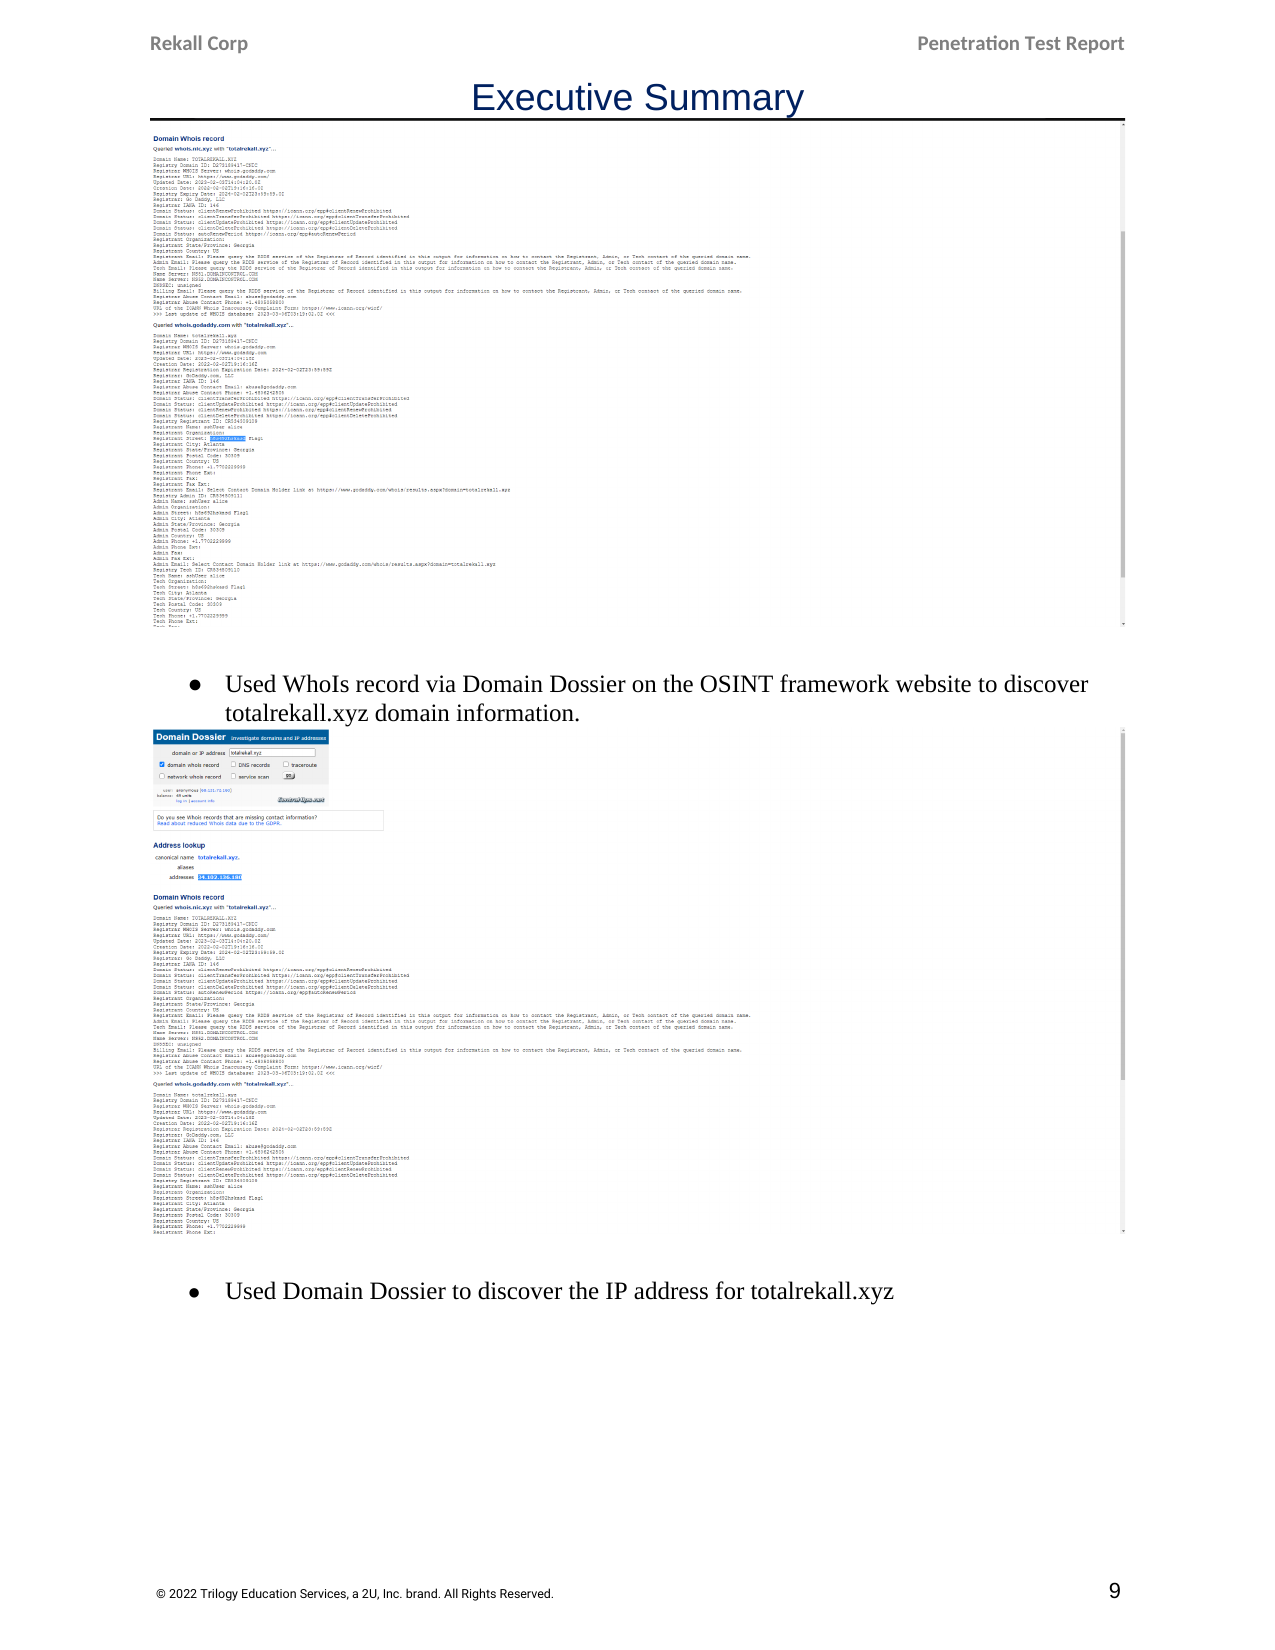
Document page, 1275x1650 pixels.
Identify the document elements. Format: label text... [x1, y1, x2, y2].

picture [150, 727, 1125, 1234]
picture [150, 118, 1125, 627]
subtitle Executive Summary [150, 75, 1125, 118]
list Used Domain Dossier to discover the IP address for totalrekall.xyz [187, 1276, 1125, 1305]
subtitle Used WhoIs record via Domain Dossier on the OSINT framework website to discover totalrekall.xyz domain information. [187, 669, 1125, 727]
